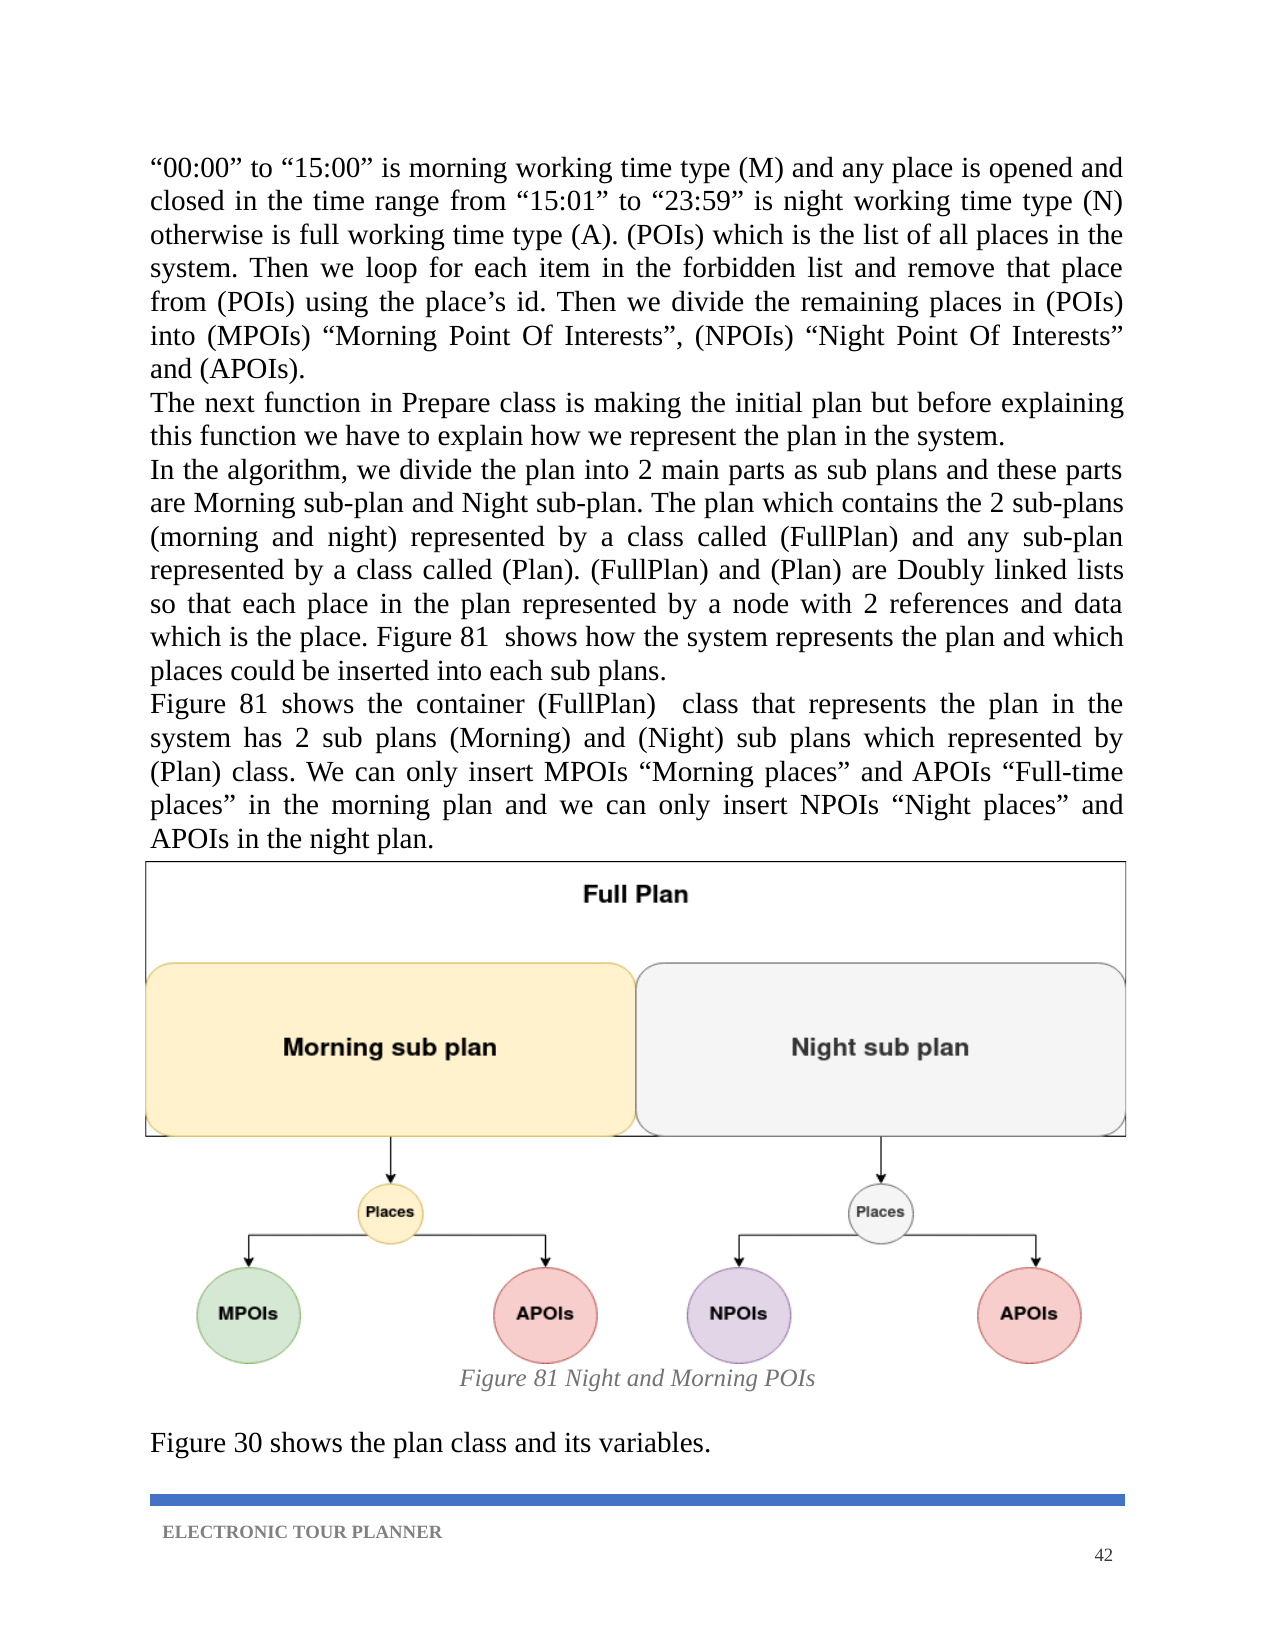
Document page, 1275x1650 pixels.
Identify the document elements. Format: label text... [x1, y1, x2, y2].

text In the algorithm, we divide the plan into 2 main parts as sub plans and these parts are Morning sub-plan and Night sub-plan. The plan which contains the 2 sub-plans (morning and night) represented by a class called (FullPlan) and any sub-plan represented by a class called (Plan). (FullPlan) and (Plan) are Doubly linked lists so that each place in the plan represented by a node with 2 references and data which is the place. Figure 81 shows how the system represents the plan and which places could be inserted into each sub plans. [150, 452, 1125, 687]
text The next function in Prepare class is making the initial plan but before explaining this function we have to explain how we represent the plan in the system. [150, 385, 1125, 452]
picture [145, 861, 1127, 1364]
text Figure 30 shows the plan class and its variables. [150, 1425, 1125, 1459]
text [150, 150, 1125, 385]
text Figure 81 Night and Morning POIs [150, 1364, 1125, 1392]
text Figure 81 shows the container (FullPlan) class that represents the plan in the system has 2 sub plans (Morning) and (Night) sub plans which represented by (Plan) class. We can only insert MPOIs “Morning places” and APOIs “Full-time places” in the morning plan and we can only insert NPOIs “Night places” and APOIs in the night plan. [150, 687, 1125, 854]
